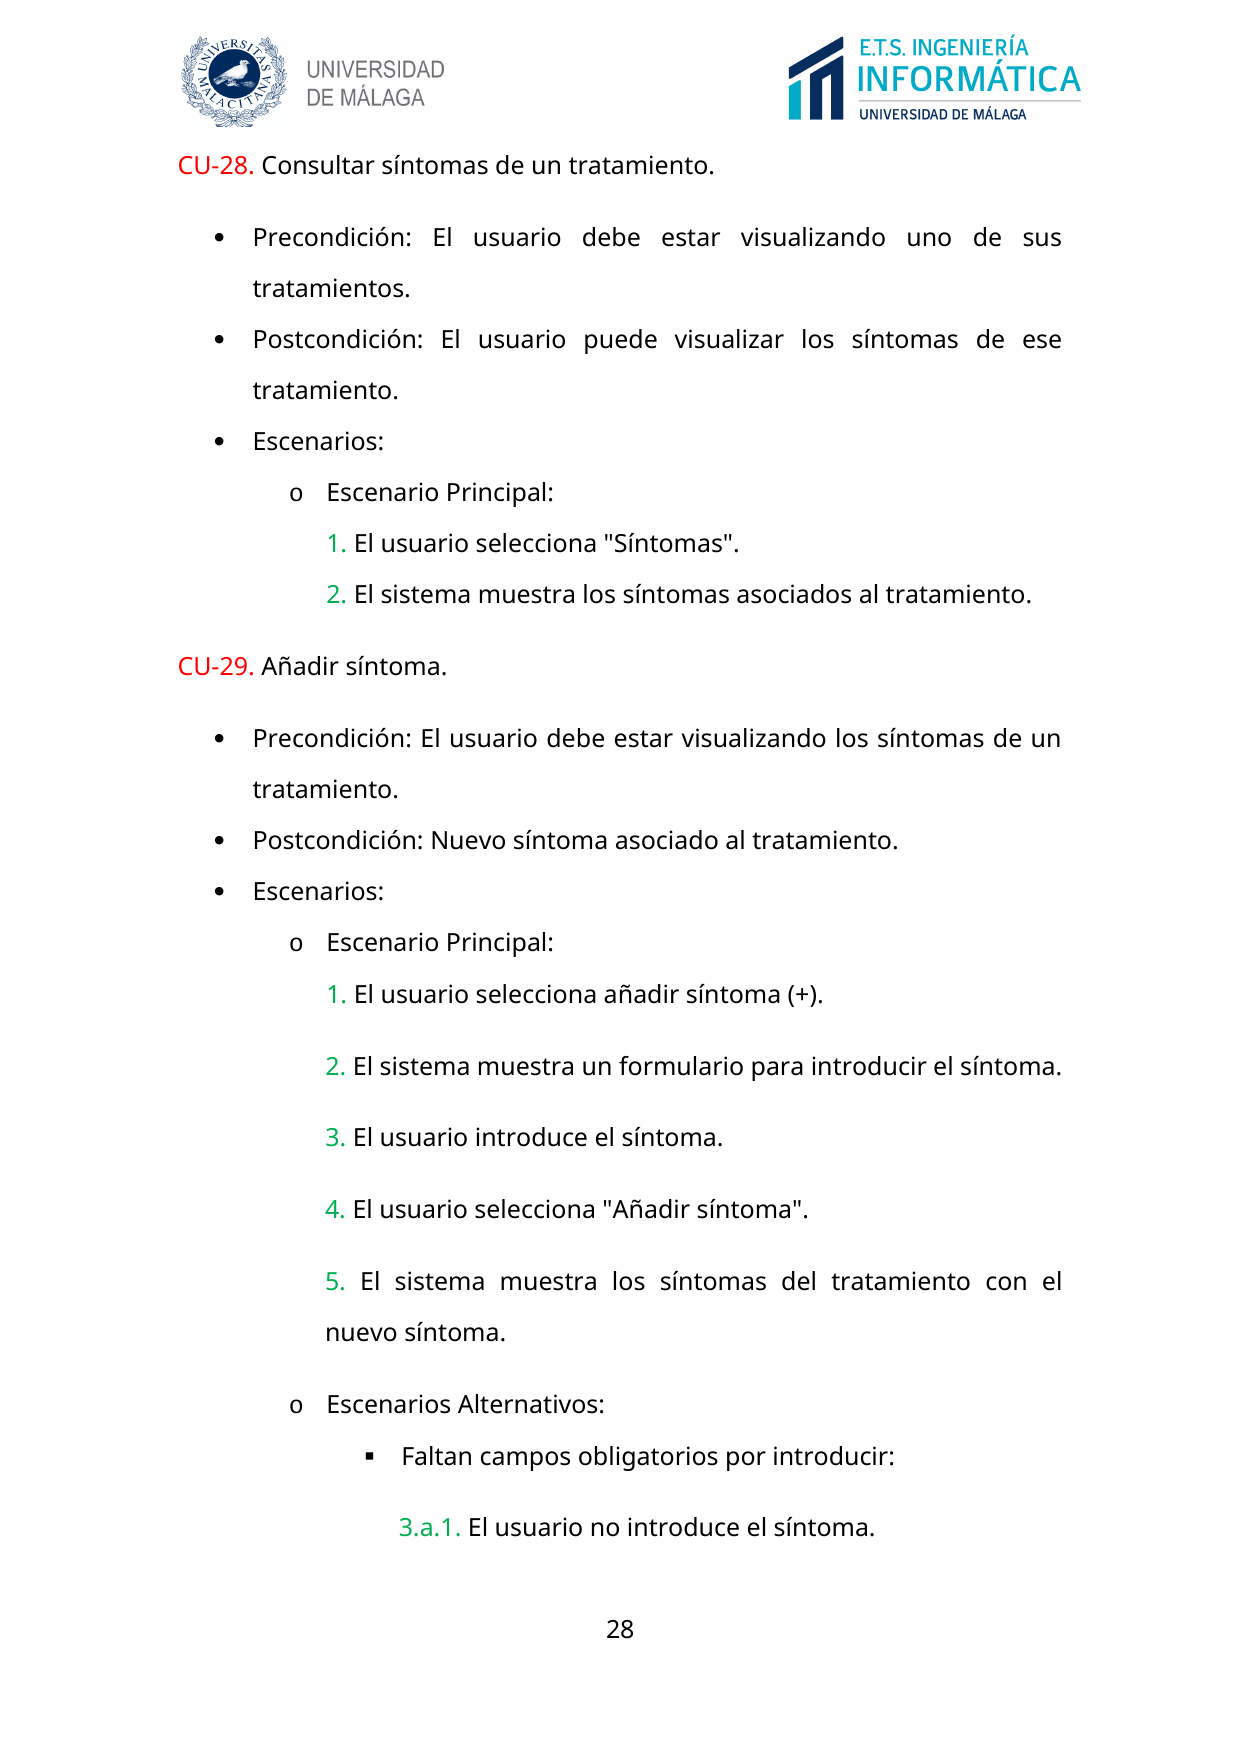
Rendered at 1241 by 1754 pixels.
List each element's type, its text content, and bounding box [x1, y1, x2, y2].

text 3.a.1. El usuario no introduce el síntoma. [398, 1510, 1063, 1544]
list Escenarios Alternativos: [288, 1387, 1063, 1421]
list 1. El usuario selecciona añadir síntoma (+). [326, 976, 1063, 1010]
text 5. El sistema muestra los síntomas del tratamiento con el nuevo síntoma. [325, 1264, 1063, 1349]
text CU-29. Añadir síntoma. [177, 649, 1063, 683]
text 4. El usuario selecciona "Añadir síntoma". [325, 1192, 1063, 1226]
list Postcondición: El usuario puede visualizar los síntomas de ese tratamiento. [215, 322, 1063, 407]
list Precondición: El usuario debe estar visualizando uno de sus tratamientos. [215, 219, 1063, 304]
list Precondición: El usuario debe estar visualizando los síntomas de un tratamiento. [215, 721, 1063, 806]
text 2. El sistema muestra un formulario para introducir el síntoma. [325, 1048, 1063, 1082]
list Escenarios: [215, 424, 1063, 458]
list Faltan campos obligatorios por introducir: [363, 1438, 1063, 1472]
list 2. El sistema muestra los síntomas asociados al tratamiento. [326, 577, 1063, 611]
picture [786, 34, 1083, 122]
list Postcondición: Nuevo síntoma asociado al tratamiento. [215, 823, 1063, 857]
list Escenarios: [215, 874, 1063, 908]
text 3. El usuario introduce el síntoma. [325, 1120, 1063, 1154]
list Escenario Principal: [288, 475, 1063, 509]
list Escenario Principal: [288, 925, 1063, 959]
list 1. El usuario selecciona "Síntomas". [326, 526, 1063, 560]
text CU-28. Consultar síntomas de un tratamiento. [177, 148, 1063, 182]
picture [180, 35, 477, 127]
